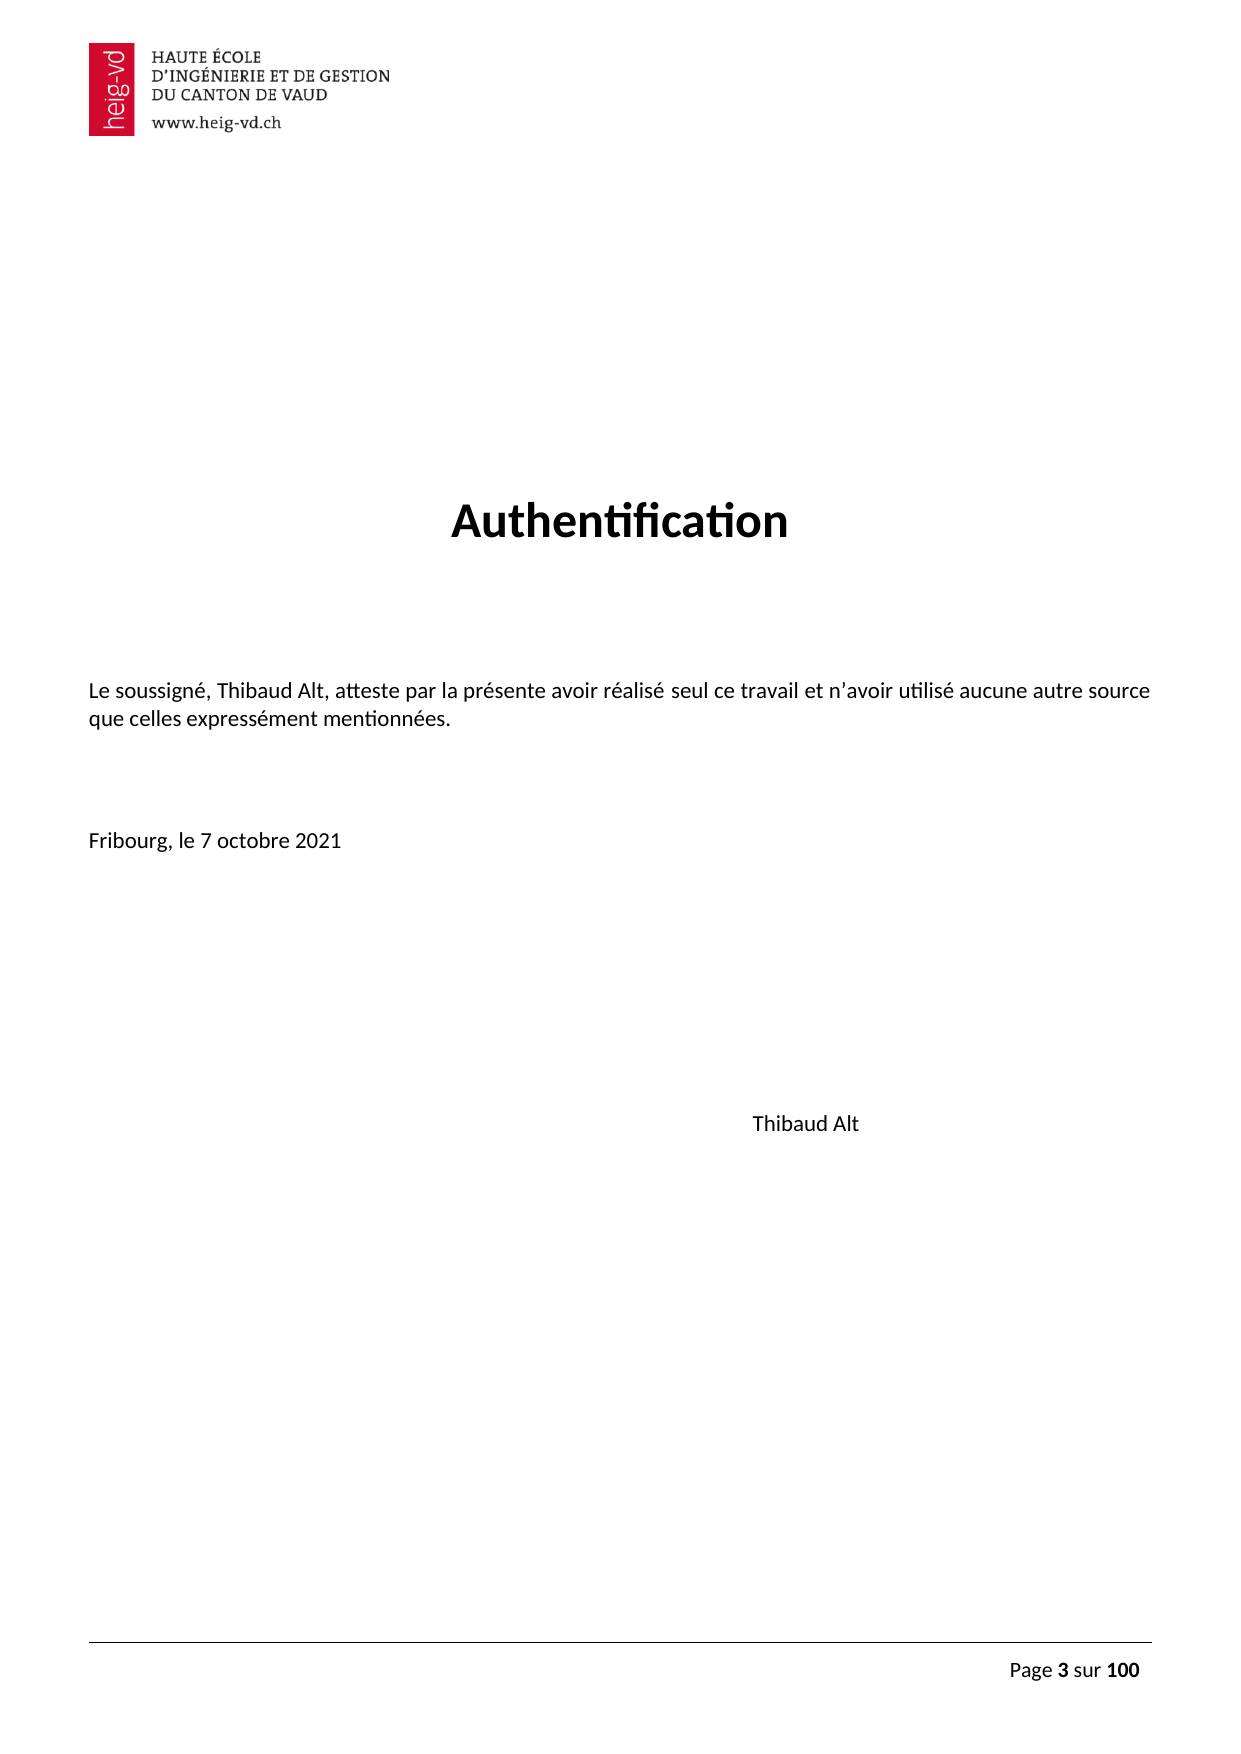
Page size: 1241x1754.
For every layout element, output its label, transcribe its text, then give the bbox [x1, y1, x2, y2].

text , le [89, 826, 1152, 854]
picture [89, 43, 389, 136]
text , , atteste par la présente avoir réalisé ce travail et n’avoir utilisé aucune autre source que celles expressément mentionnées. [89, 676, 1152, 732]
text Authentification [89, 488, 1152, 549]
